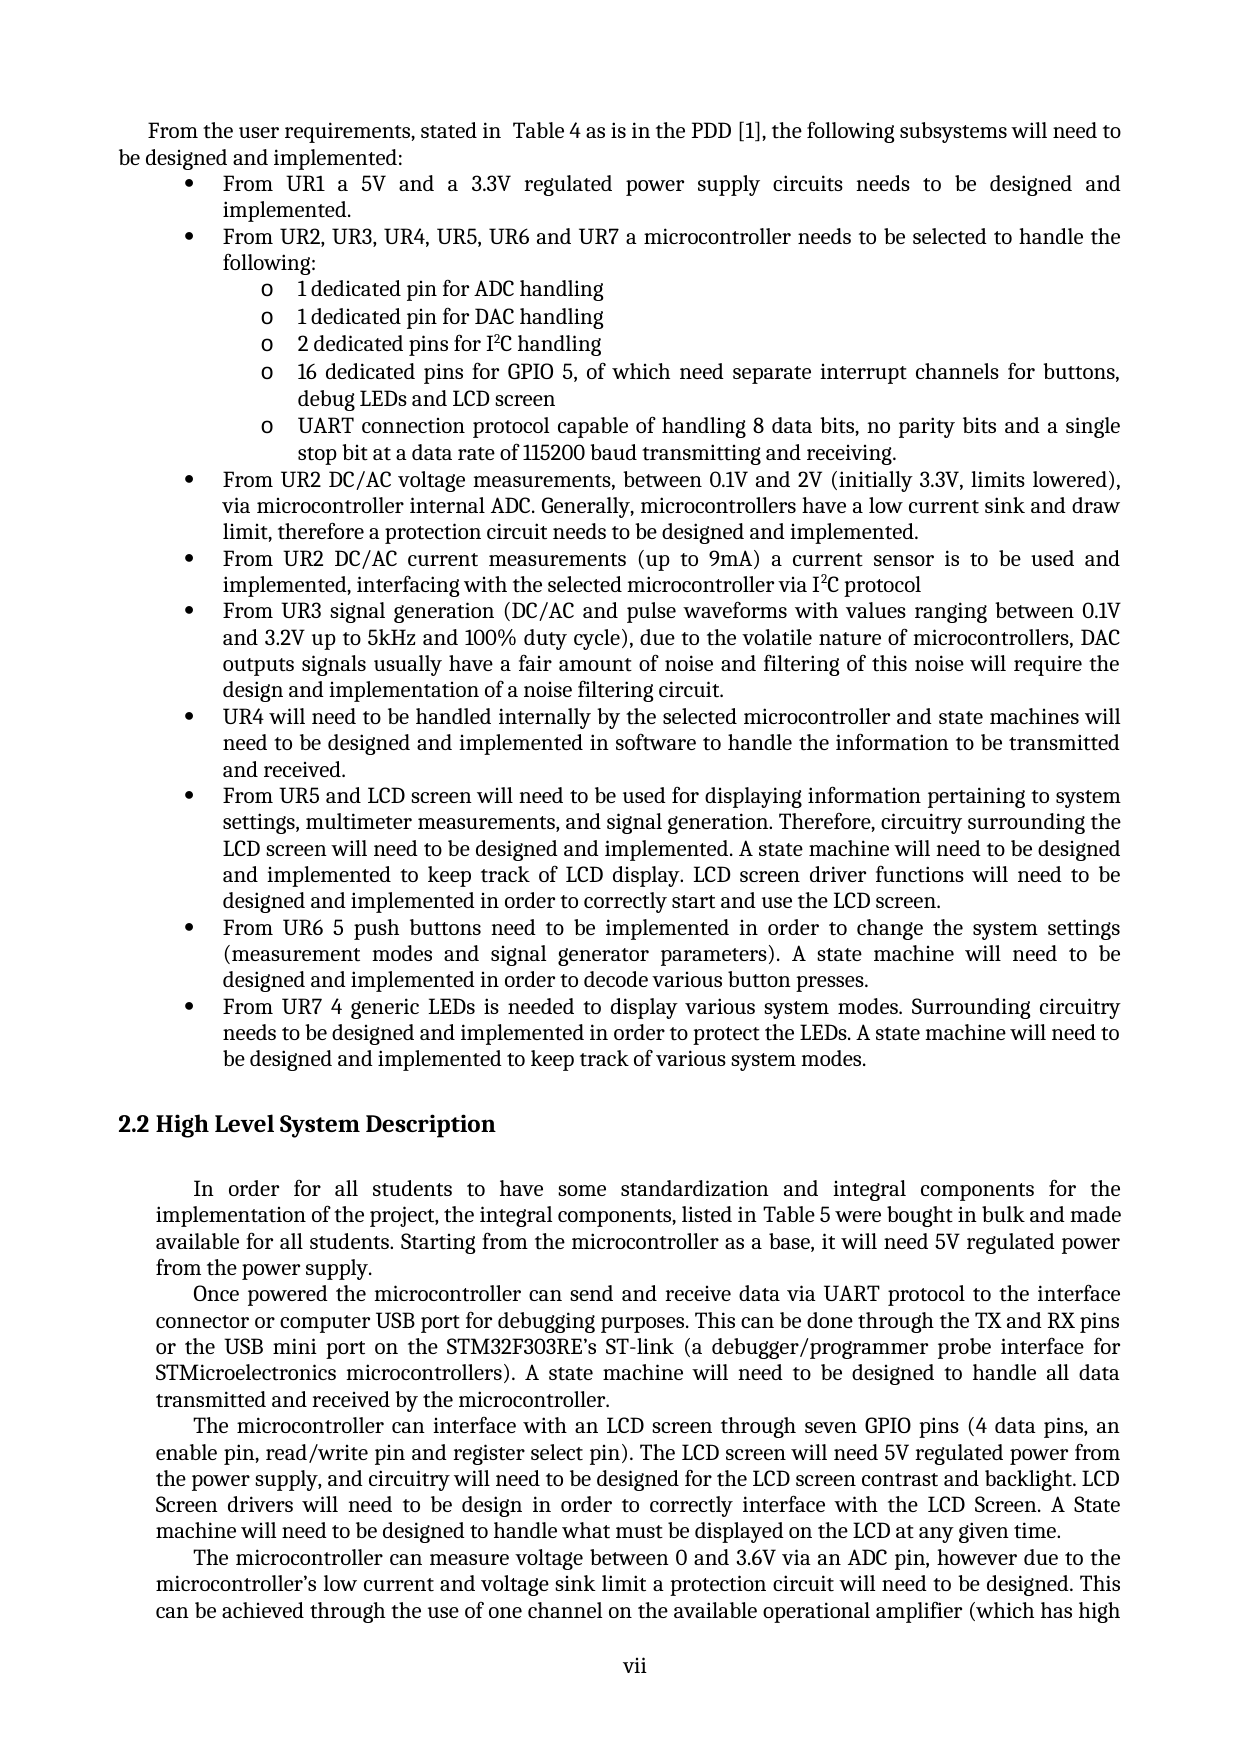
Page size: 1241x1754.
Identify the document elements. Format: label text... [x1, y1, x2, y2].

list From UR1 a 5V and a 3.3V regulated power supply circuits needs to be designed and implemented. [185, 171, 1122, 223]
text From the user requirements, stated in Table 4 as is in the PDD, the following subsystems will need to be designed and implemented: [118, 118, 1122, 171]
list From UR2 DC/AC voltage measurements, between 0.1V and 2V (initially 3.3V, limits lowered), via microcontroller internal ADC. Generally, microcontrollers have a low current sink and draw limit, therefore a protection circuit needs to be designed and implemented. [185, 466, 1122, 546]
subtitle High Level System Description [118, 1110, 1122, 1139]
list From UR5 and LCD screen will need to be used for displaying information pertaining to system settings, multimeter measurements, and signal generation. Therefore, circuitry surrounding the LCD screen will need to be designed and implemented. A state machine will need to be designed and implemented to keep track of LCD display. LCD screen driver functions will need to be designed and implemented in order to correctly start and use the LCD screen. [185, 783, 1122, 914]
list 2 dedicated pins for I2C handling [260, 331, 1122, 359]
list From UR7 4 generic LEDs is needed to display various system modes. Surrounding circuitry needs to be designed and implemented in order to protect the LEDs. A state machine will need to be designed and implemented to keep track of various system modes. [185, 993, 1122, 1073]
list From UR6 5 push buttons need to be implemented in order to change the system settings (measurement modes and signal generator parameters). A state machine will need to be designed and implemented in order to decode various button presses. [185, 914, 1122, 993]
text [156, 1545, 1122, 1624]
list From UR3 signal generation (DC/AC and pulse waveforms with values ranging between 0.1V and 3.2V up to 5kHz and 100% duty cycle), due to the volatile nature of microcontrollers, DAC outputs signals usually have a fair amount of noise and filtering of this noise will require the design and implementation of a noise filtering circuit. [185, 598, 1122, 704]
list 1 dedicated pin for DAC handling [260, 304, 1122, 331]
list From UR2 DC/AC current measurements (up to 9mA) a current sensor is to be used and implemented, interfacing with the selected microcontroller via I2C protocol [185, 546, 1122, 598]
list UART connection protocol capable of handling 8 data bits, no parity bits and a single stop bit at a data rate of 115200 baud transmitting and receiving. [260, 413, 1122, 466]
text In order for all students to have some standardization and integral components for the implementation of the project, the integral components, listed in Table 5 were bought in bulk and made available for all students. Starting from the microcontroller as a base, it will need 5V regulated power from the power supply. [156, 1176, 1122, 1281]
list UR4 will need to be handled internally by the selected microcontroller and state machines will need to be designed and implemented in software to handle the information to be transmitted and received. [185, 704, 1122, 783]
text The microcontroller can interface with an LCD screen through seven GPIO pins (4 data pins, an enable pin, read/write pin and register select pin). The LCD screen will need 5V regulated power from the power supply, and circuitry will need to be designed for the LCD screen contrast and backlight. LCD Screen drivers will need to be design in order to correctly interface with the LCD Screen. A State machine will need to be designed to handle what must be displayed on the LCD at any given time. [156, 1413, 1122, 1545]
list 16 dedicated pins for GPIO 5, of which need separate interrupt channels for buttons, debug LEDs and LCD screen [260, 359, 1122, 413]
text Once powered the microcontroller can send and receive data via UART protocol to the interface connector or computer USB port for debugging purposes. This can be done through the TX and RX pins or the USB mini port on the STM32F303RE’s ST-link (a debugger/programmer probe interface for STMicroelectronics microcontrollers). A state machine will need to be designed to handle all data transmitted and received by the microcontroller. [156, 1281, 1122, 1413]
list From UR2, UR3, UR4, UR5, UR6 and UR7 a microcontroller needs to be selected to handle the following: [185, 223, 1122, 276]
list 1 dedicated pin for ADC handling [260, 276, 1122, 304]
